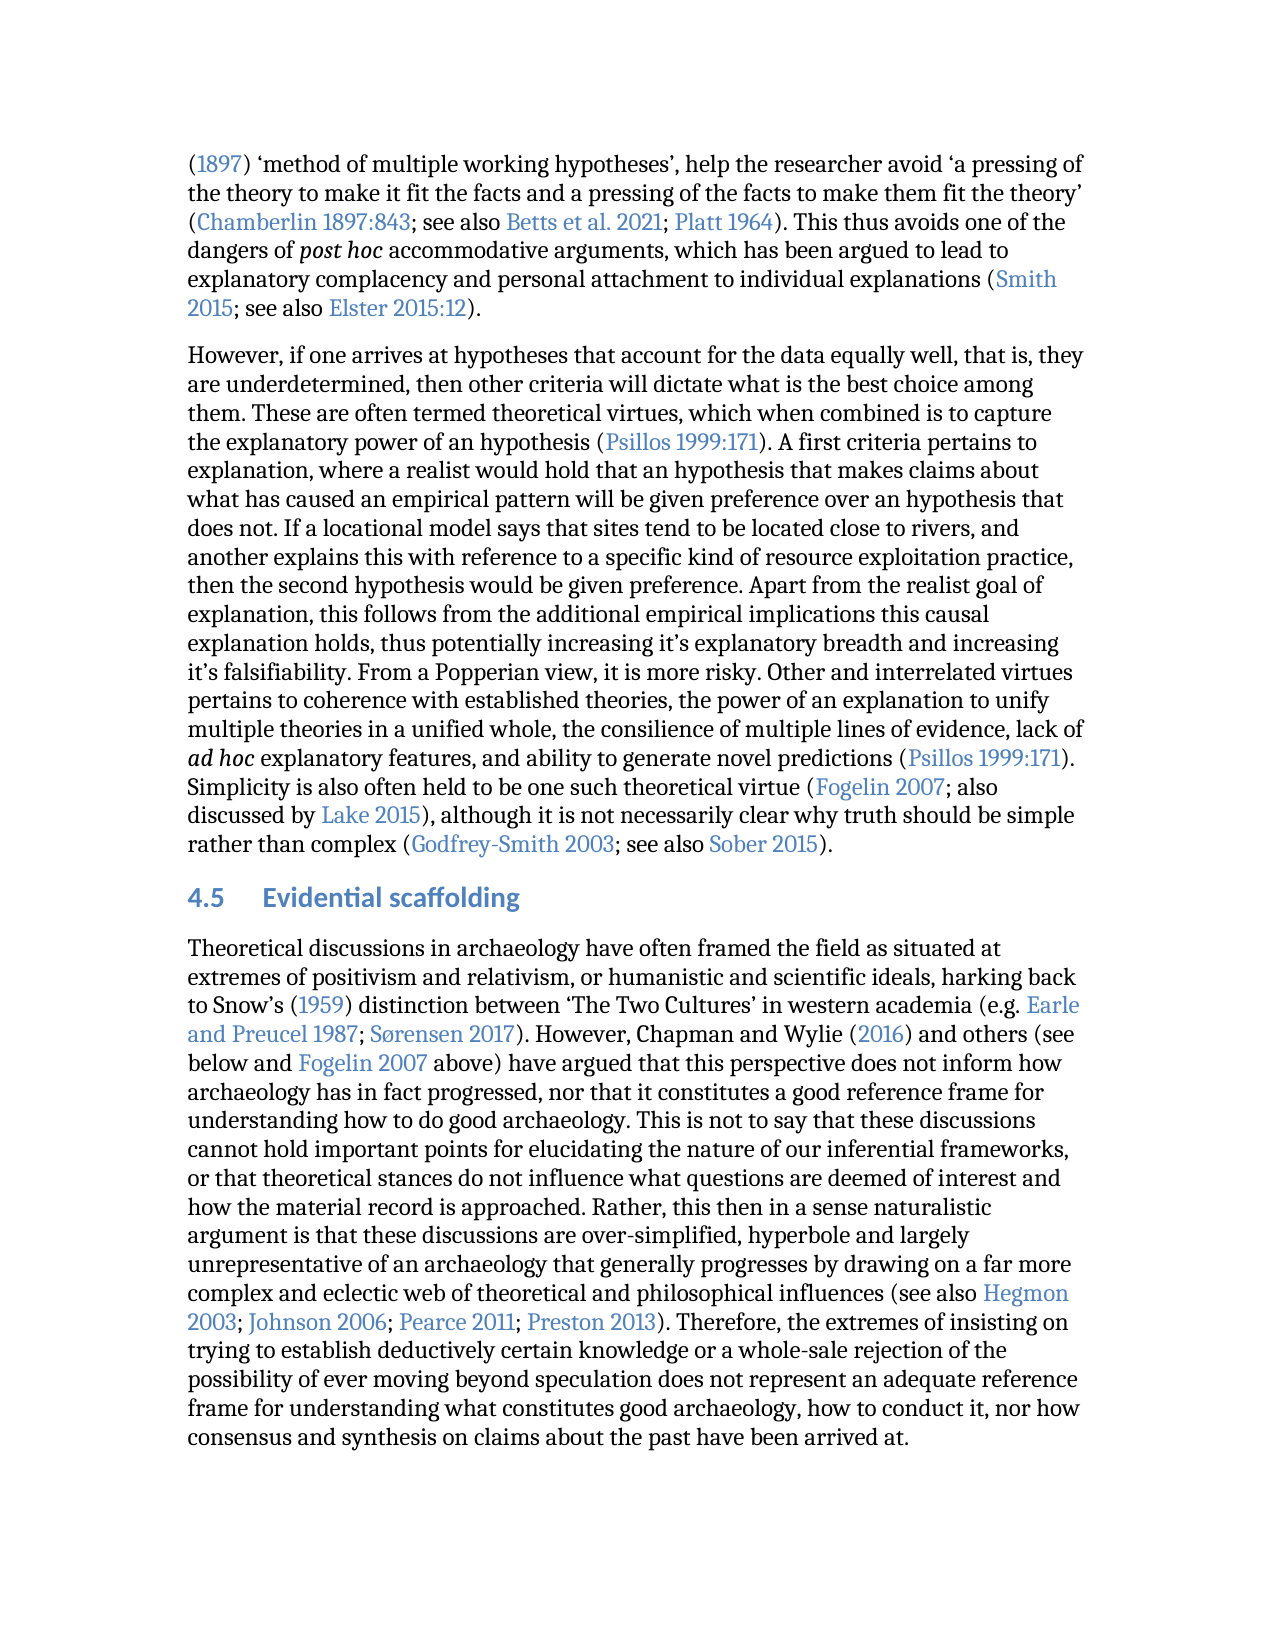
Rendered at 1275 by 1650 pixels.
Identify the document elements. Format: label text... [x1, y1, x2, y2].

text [187, 150, 1087, 322]
subtitle 4.5 Evidential scaffolding [187, 879, 1087, 915]
text However, if one arrives at hypotheses that account for the data equally well, that is, they are underdetermined, then other criteria will dictate what is the best choice among them. These are often termed theoretical virtues, which when combined is to capture the explanatory power of an hypothesis (Psillos 1999:171). A first criteria pertains to explanation, where a realist would hold that an hypothesis that makes claims about what has caused an empirical pattern will be given preference over an hypothesis that does not. If a locational model says that sites tend to be located close to rivers, and another explains this with reference to a specific kind of resource exploitation practice, then the second hypothesis would be given preference. Apart from the realist goal of explanation, this follows from the additional empirical implications this causal explanation holds, thus potentially increasing it’s explanatory breadth and increasing it’s falsifiability. From a Popperian view, it is more risky. Other and interrelated virtues pertains to coherence with established theories, the power of an explanation to unify multiple theories in a unified whole, the consilience of multiple lines of evidence, lack of ad hoc explanatory features, and ability to generate novel predictions (Psillos 1999:171). Simplicity is also often held to be one such theoretical virtue (Fogelin 2007; also discussed by Lake 2015), although it is not necessarily clear why truth should be simple rather than complex (Godfrey-Smith 2003; see also Sober 2015). [187, 341, 1087, 859]
text Theoretical discussions in archaeology have often framed the field as situated at extremes of positivism and relativism, or humanistic and scientific ideals, harking back to Snow’s (1959) distinction between ‘The Two Cultures’ in western academia (e.g. Earle and Preucel 1987; Sørensen 2017). However, Chapman and Wylie (2016) and others (see below and Fogelin 2007 above) have argued that this perspective does not inform how archaeology has in fact progressed, nor that it constitutes a good reference frame for understanding how to do good archaeology. This is not to say that these discussions cannot hold important points for elucidating the nature of our inferential frameworks, or that theoretical stances do not influence what questions are deemed of interest and how the material record is approached. Rather, this then in a sense naturalistic argument is that these discussions are over-simplified, hyperbole and largely unrepresentative of an archaeology that generally progresses by drawing on a far more complex and eclectic web of theoretical and philosophical influences (see also Hegmon 2003; Johnson 2006; Pearce 2011; Preston 2013). Therefore, the extremes of insisting on trying to establish deductively certain knowledge or a whole-sale rejection of the possibility of ever moving beyond speculation does not represent an adequate reference frame for understanding what constitutes good archaeology, how to conduct it, nor how consensus and synthesis on claims about the past have been arrived at. [187, 934, 1087, 1451]
